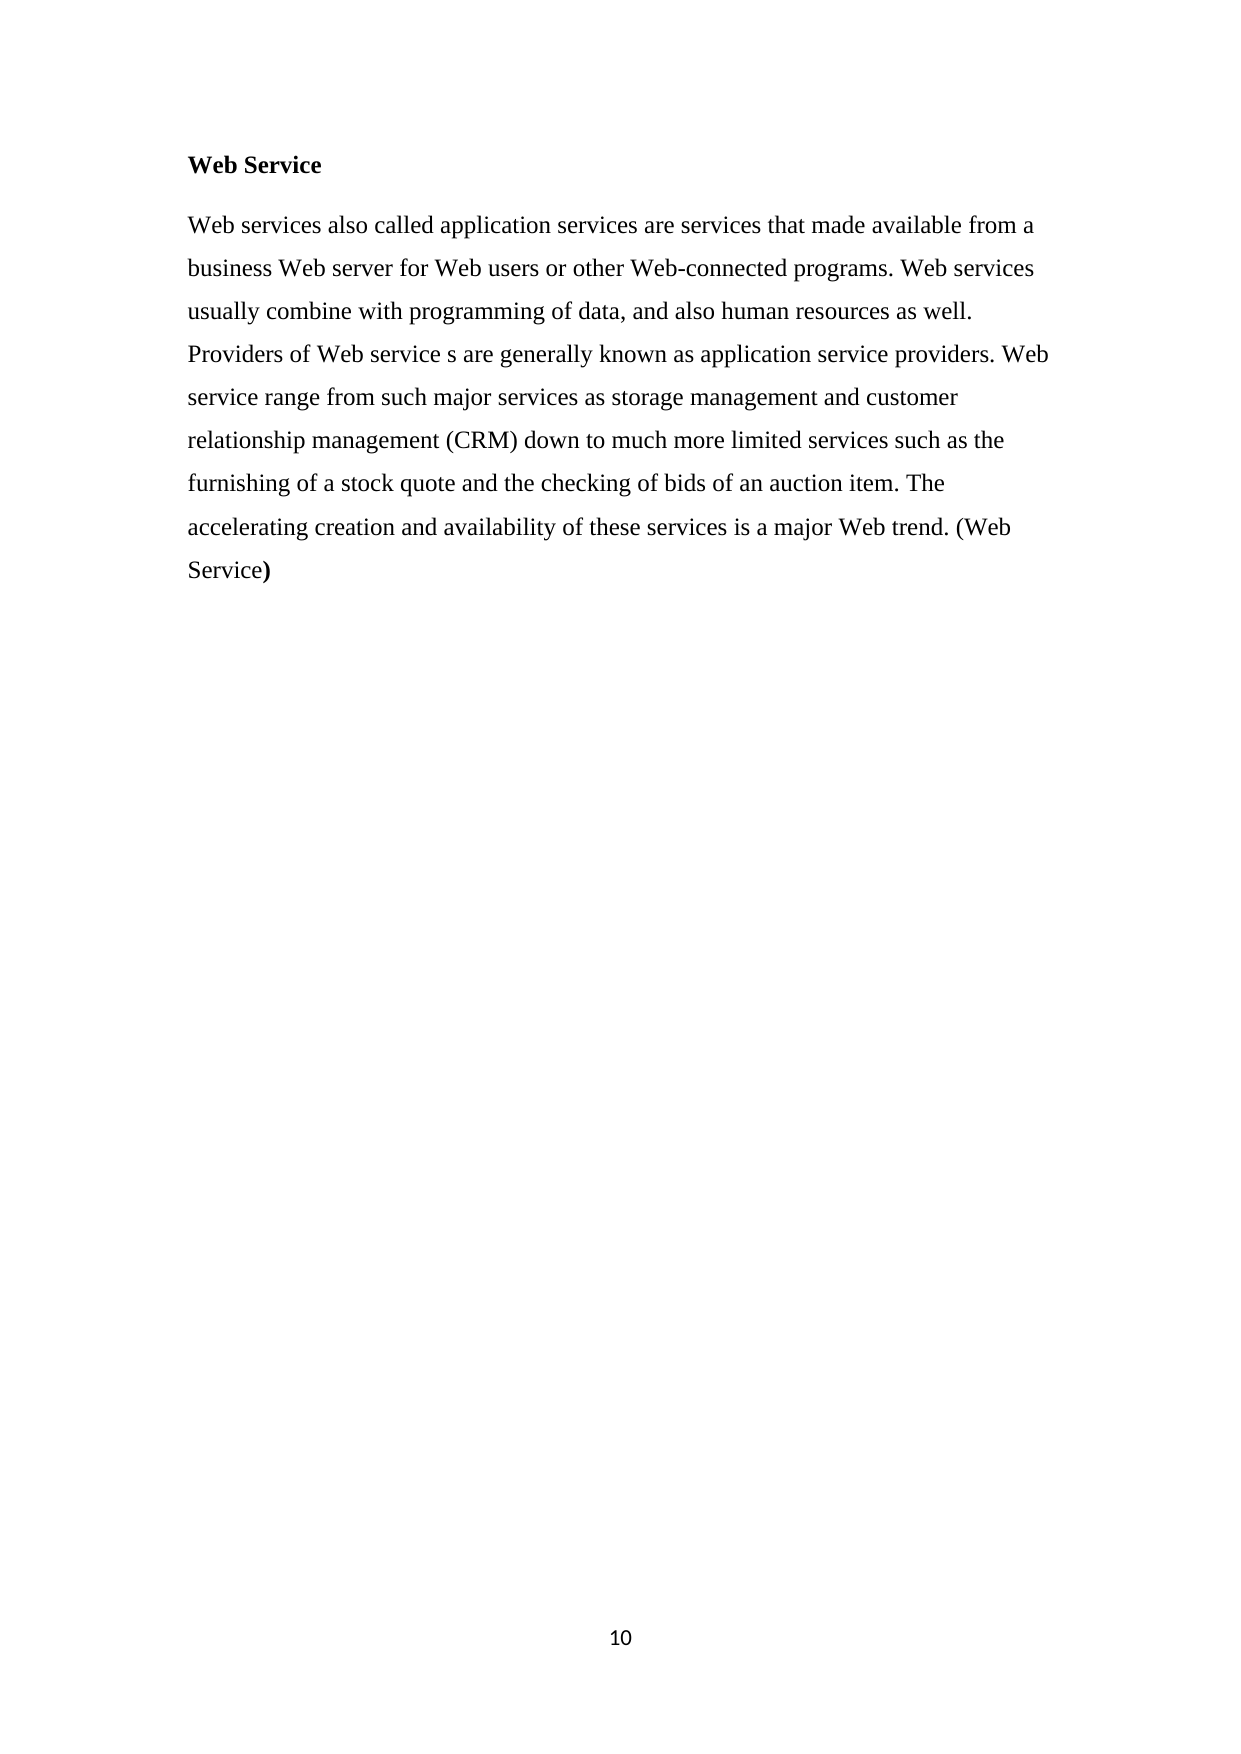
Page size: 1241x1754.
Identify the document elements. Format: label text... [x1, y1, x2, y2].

text Web Service [187, 150, 1053, 179]
text Web services also called application services are services that made available from a business Web server for Web users or other Web-connected programs. Web services usually combine with programming of data, and also human resources as well. Providers of Web service s are generally known as application service providers. Web service range from such major services as storage management and customer relationship management (CRM) down to much more limited services such as the furnishing of a stock quote and the checking of bids of an auction item. The accelerating creation and availability of these services is a major Web trend. (Web Service) [187, 210, 1053, 583]
